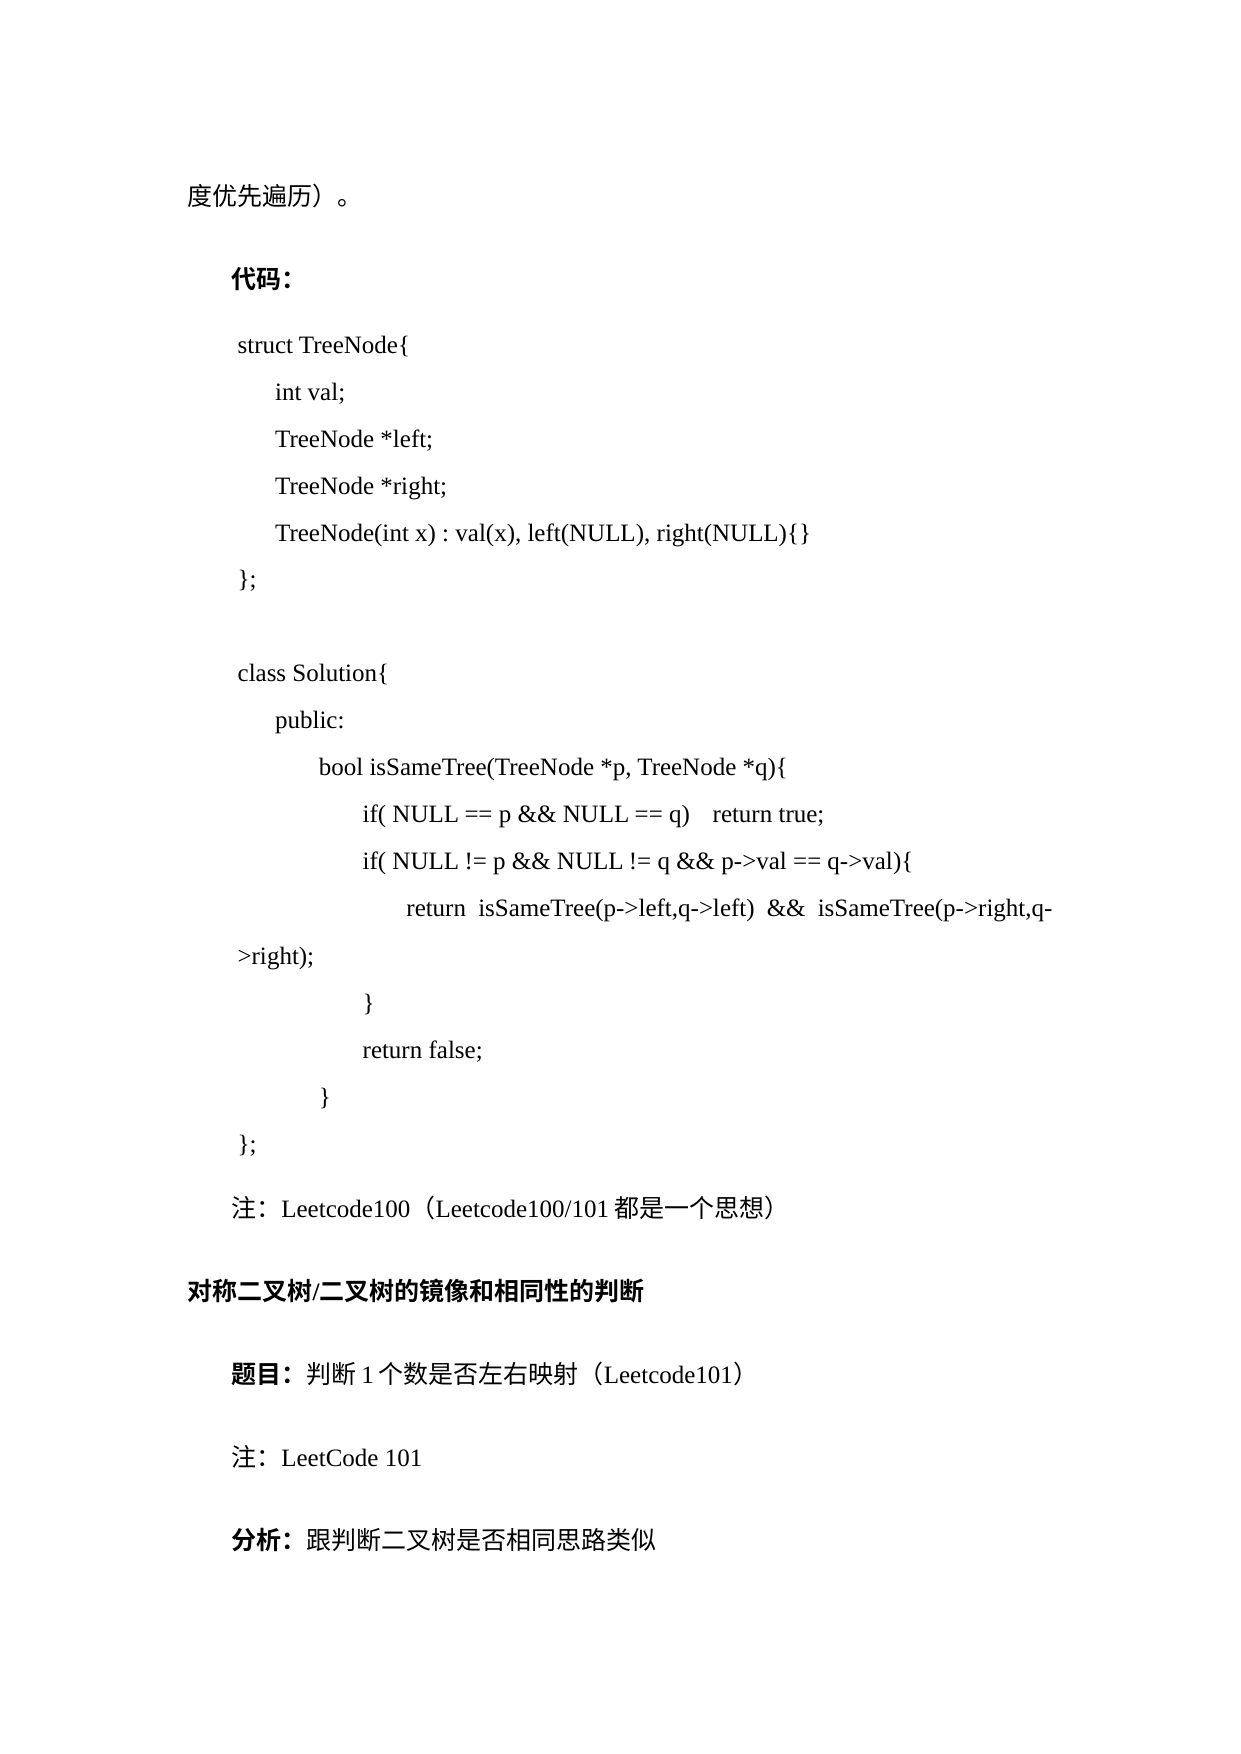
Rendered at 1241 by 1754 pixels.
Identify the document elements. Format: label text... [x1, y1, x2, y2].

text public: [237, 703, 1053, 736]
text TreeNode *right; [237, 469, 1053, 501]
text TreeNode(int x) : val(x), left(NULL), right(NULL){} [237, 516, 1053, 548]
text class Solution{ [237, 656, 1053, 689]
text 代码： [187, 245, 1053, 310]
text 注：Leetcode100（Leetcode100/101都是一个思想） [187, 1174, 1053, 1239]
text TreeNode *left; [237, 422, 1053, 454]
subtitle 对称二叉树/二叉树的镜像和相同性的判断 [187, 1257, 1053, 1322]
text 分析：跟判断二叉树是否相同思路类似 [187, 1506, 1053, 1571]
text return isSameTree(p->left,q->left) && isSameTree(p->right,q->right); [237, 891, 1053, 972]
text } [237, 1080, 1053, 1113]
text 注：LeetCode 101 [187, 1423, 1053, 1488]
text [187, 162, 1053, 227]
text }; [237, 1127, 1053, 1159]
text int val; [237, 375, 1053, 408]
text bool isSameTree(TreeNode *p, TreeNode *q){ [237, 750, 1053, 783]
text struct TreeNode{ [237, 328, 1053, 361]
text }; [237, 563, 1053, 595]
text return false; [237, 1033, 1053, 1066]
text } [237, 986, 1053, 1019]
text if( NULL != p && NULL != q && p->val == q->val){ [237, 844, 1053, 876]
text 题目：判断1个数是否左右映射（Leetcode101） [187, 1340, 1053, 1405]
text if( NULL == p && NULL == q) return true; [237, 797, 1053, 829]
